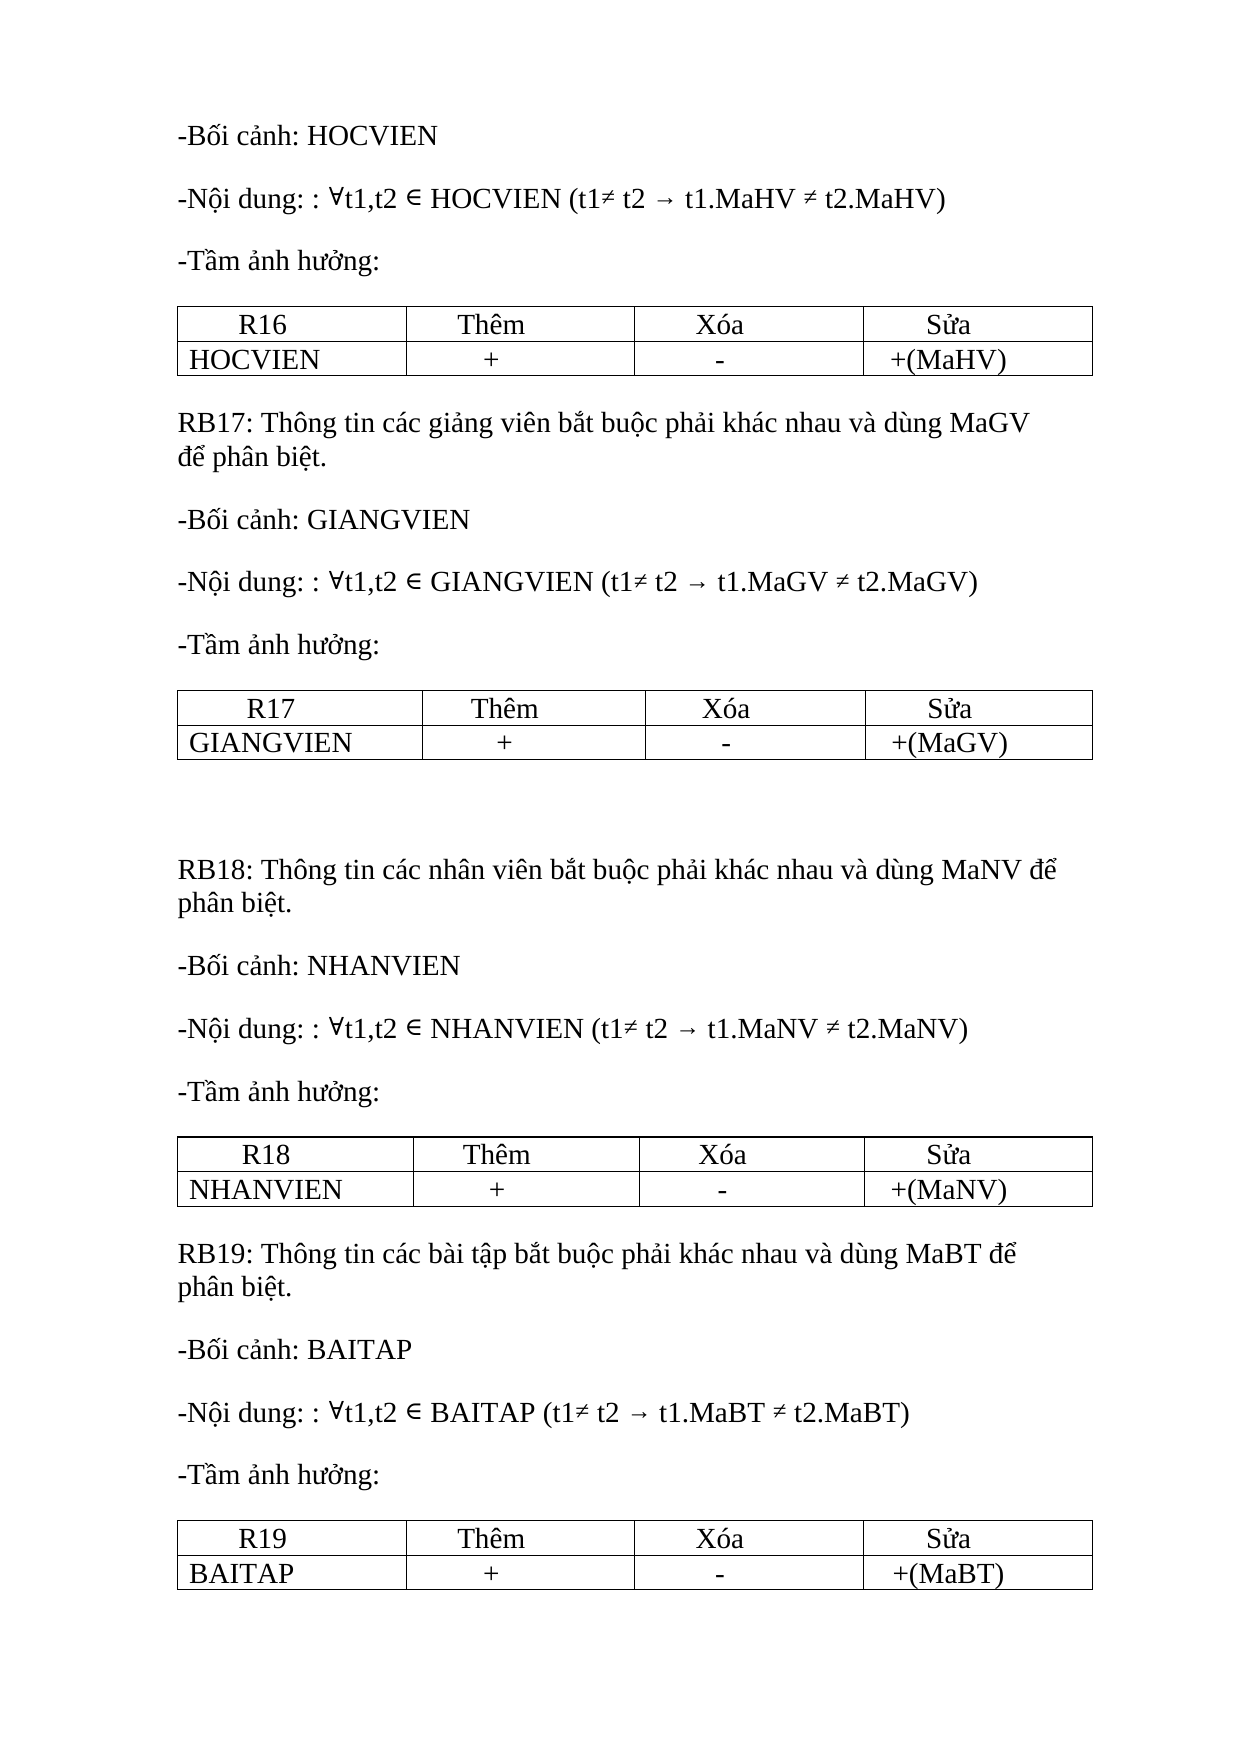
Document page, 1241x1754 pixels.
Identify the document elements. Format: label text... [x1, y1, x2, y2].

text -Bối cảnh: GIANGVIEN [177, 502, 1063, 535]
table_header Thêm [407, 1521, 634, 1555]
table_cell - [635, 342, 863, 375]
text -Bối cảnh: HOCVIEN [177, 118, 1063, 152]
table_header Thêm [414, 1138, 639, 1171]
text RB18: Thông tin các nhân viên bắt buộc phải khác nhau và dùng MaNV để phân biệt. [177, 852, 1063, 919]
table_header Xóa [640, 1138, 864, 1171]
table_header R16 [178, 307, 406, 341]
text -Nội dung: : t1,t2 NHANVIEN (t1 t2 t1.MaNV t2.MaNV) [177, 1011, 1063, 1044]
text -Bối cảnh: BAITAP [177, 1332, 1063, 1366]
table_cell + [414, 1172, 639, 1206]
text -Nội dung: : t1,t2 BAITAP (t1 t2 t1.MaBT t2.MaBT) [177, 1395, 1063, 1428]
table_cell + [407, 342, 634, 375]
text -Bối cảnh: NHANVIEN [177, 948, 1063, 982]
table_header Sửa [864, 1521, 1092, 1555]
table_cell + [407, 1556, 634, 1589]
text -Tầm ảnh hưởng: [177, 1074, 1063, 1107]
table_cell +(MaHV) [864, 342, 1092, 375]
table_header R17 [178, 691, 422, 724]
table_header R18 [178, 1138, 413, 1171]
text -Nội dung: : t1,t2 HOCVIEN (t1 t2 t1.MaHV t2.MaHV) [177, 181, 1063, 214]
table_cell HOCVIEN [178, 342, 406, 375]
table_cell NHANVIEN [178, 1172, 413, 1206]
text RB19: Thông tin các bài tập bắt buộc phải khác nhau và dùng MaBT để phân biệt. [177, 1236, 1063, 1303]
table_header Thêm [423, 691, 645, 724]
text -Nội dung: : t1,t2 GIANGVIEN (t1 t2 t1.MaGV t2.MaGV) [177, 564, 1063, 598]
table_header Xóa [635, 1521, 863, 1555]
table_header Sửa [866, 691, 1092, 724]
text RB17: Thông tin các giảng viên bắt buộc phải khác nhau và dùng MaGV để phân biệt. [177, 406, 1063, 473]
table_cell +(MaGV) [866, 726, 1092, 759]
table_header R19 [178, 1521, 406, 1555]
table_cell - [640, 1172, 864, 1206]
table_cell GIANGVIEN [178, 726, 422, 759]
table_cell - [646, 726, 865, 759]
text -Tầm ảnh hưởng: [177, 1457, 1063, 1491]
table_cell BAITAP [178, 1556, 406, 1589]
text -Tầm ảnh hưởng: [177, 243, 1063, 277]
table_header Sửa [864, 307, 1092, 341]
table_cell + [423, 726, 645, 759]
table_cell +(MaNV) [865, 1172, 1092, 1206]
table_header Xóa [635, 307, 863, 341]
table_header Xóa [646, 691, 865, 724]
table_cell +(MaBT) [864, 1556, 1092, 1589]
table_header Thêm [407, 307, 634, 341]
text -Tầm ảnh hưởng: [177, 627, 1063, 661]
table_header Sửa [865, 1138, 1092, 1171]
table_cell - [635, 1556, 863, 1589]
